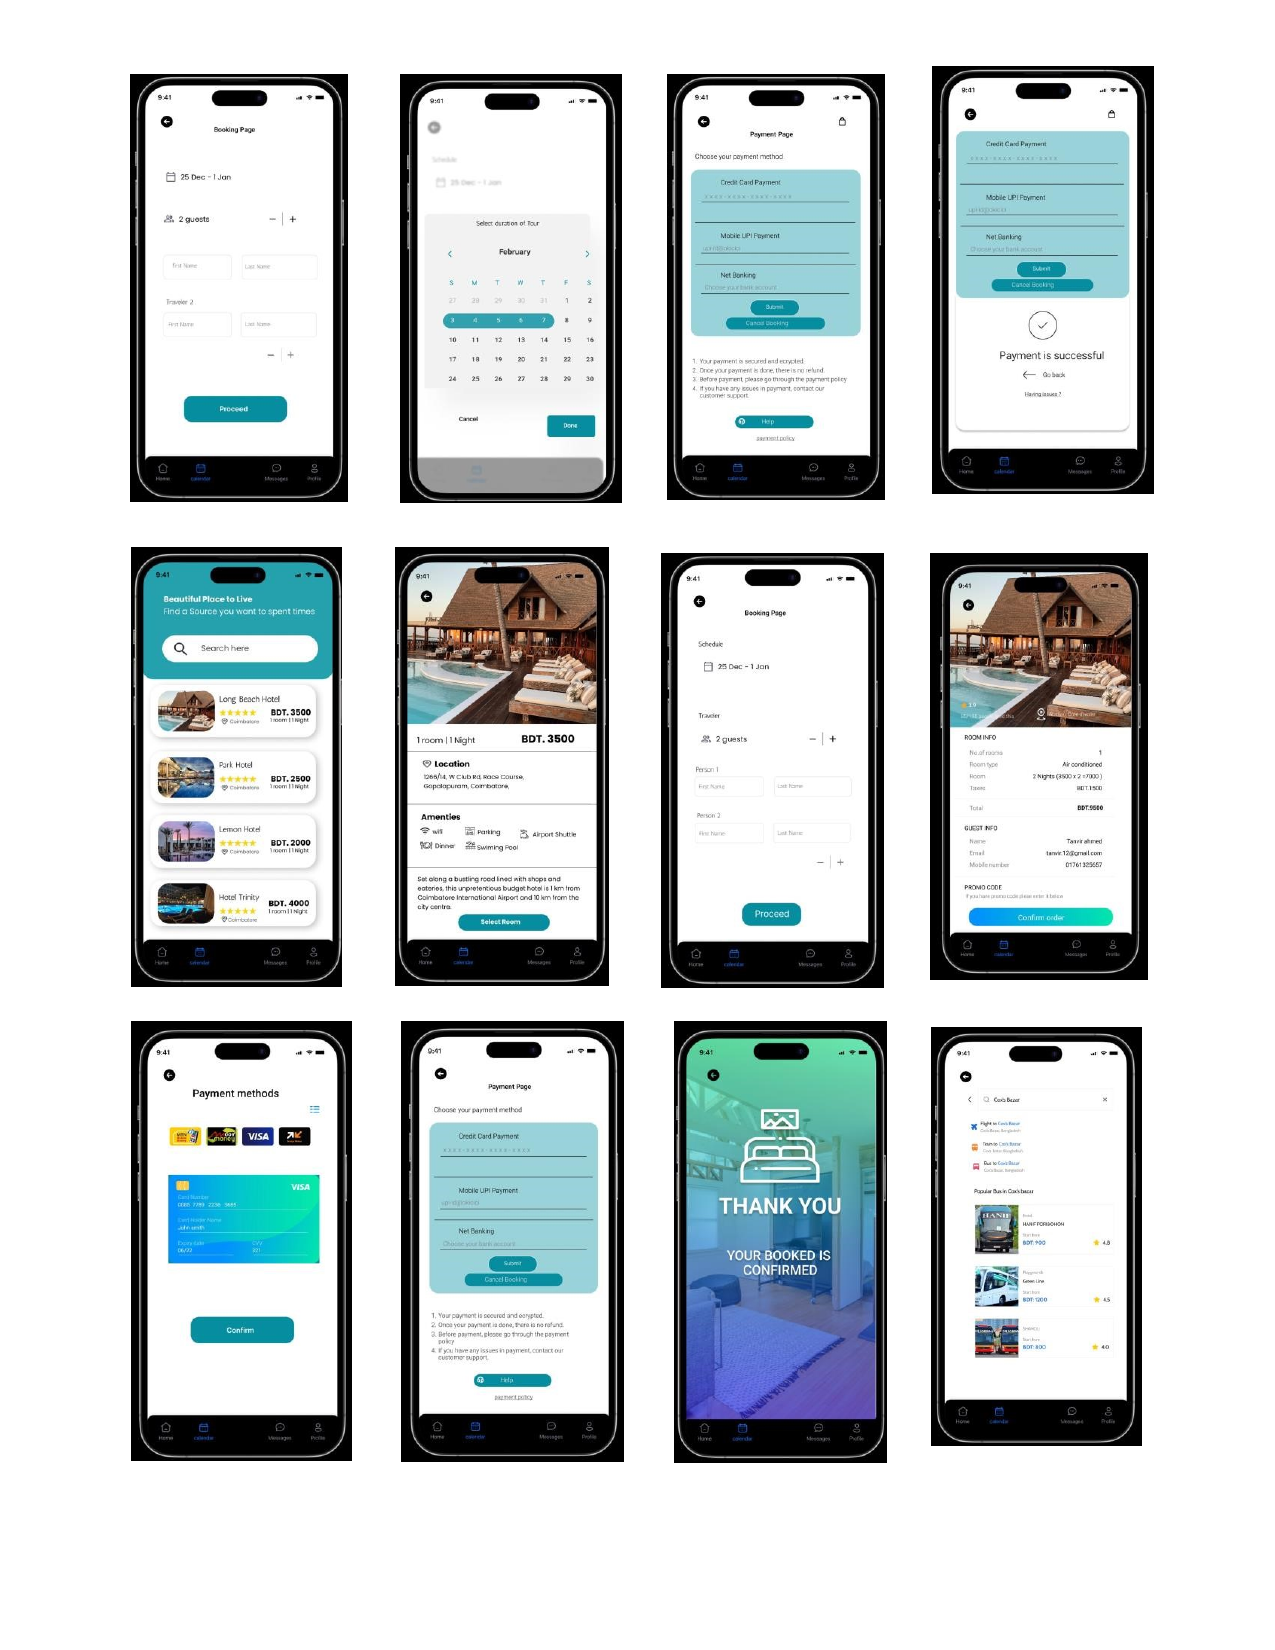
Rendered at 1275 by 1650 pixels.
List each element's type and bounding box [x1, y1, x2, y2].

picture [395, 547, 609, 986]
picture [131, 1021, 352, 1461]
picture [401, 1021, 624, 1462]
picture [667, 74, 885, 500]
picture [931, 1027, 1142, 1446]
picture [930, 553, 1148, 980]
picture [674, 1021, 887, 1463]
picture [131, 547, 342, 987]
picture [400, 74, 622, 503]
picture [661, 553, 884, 988]
picture [932, 66, 1154, 494]
picture [130, 74, 348, 502]
